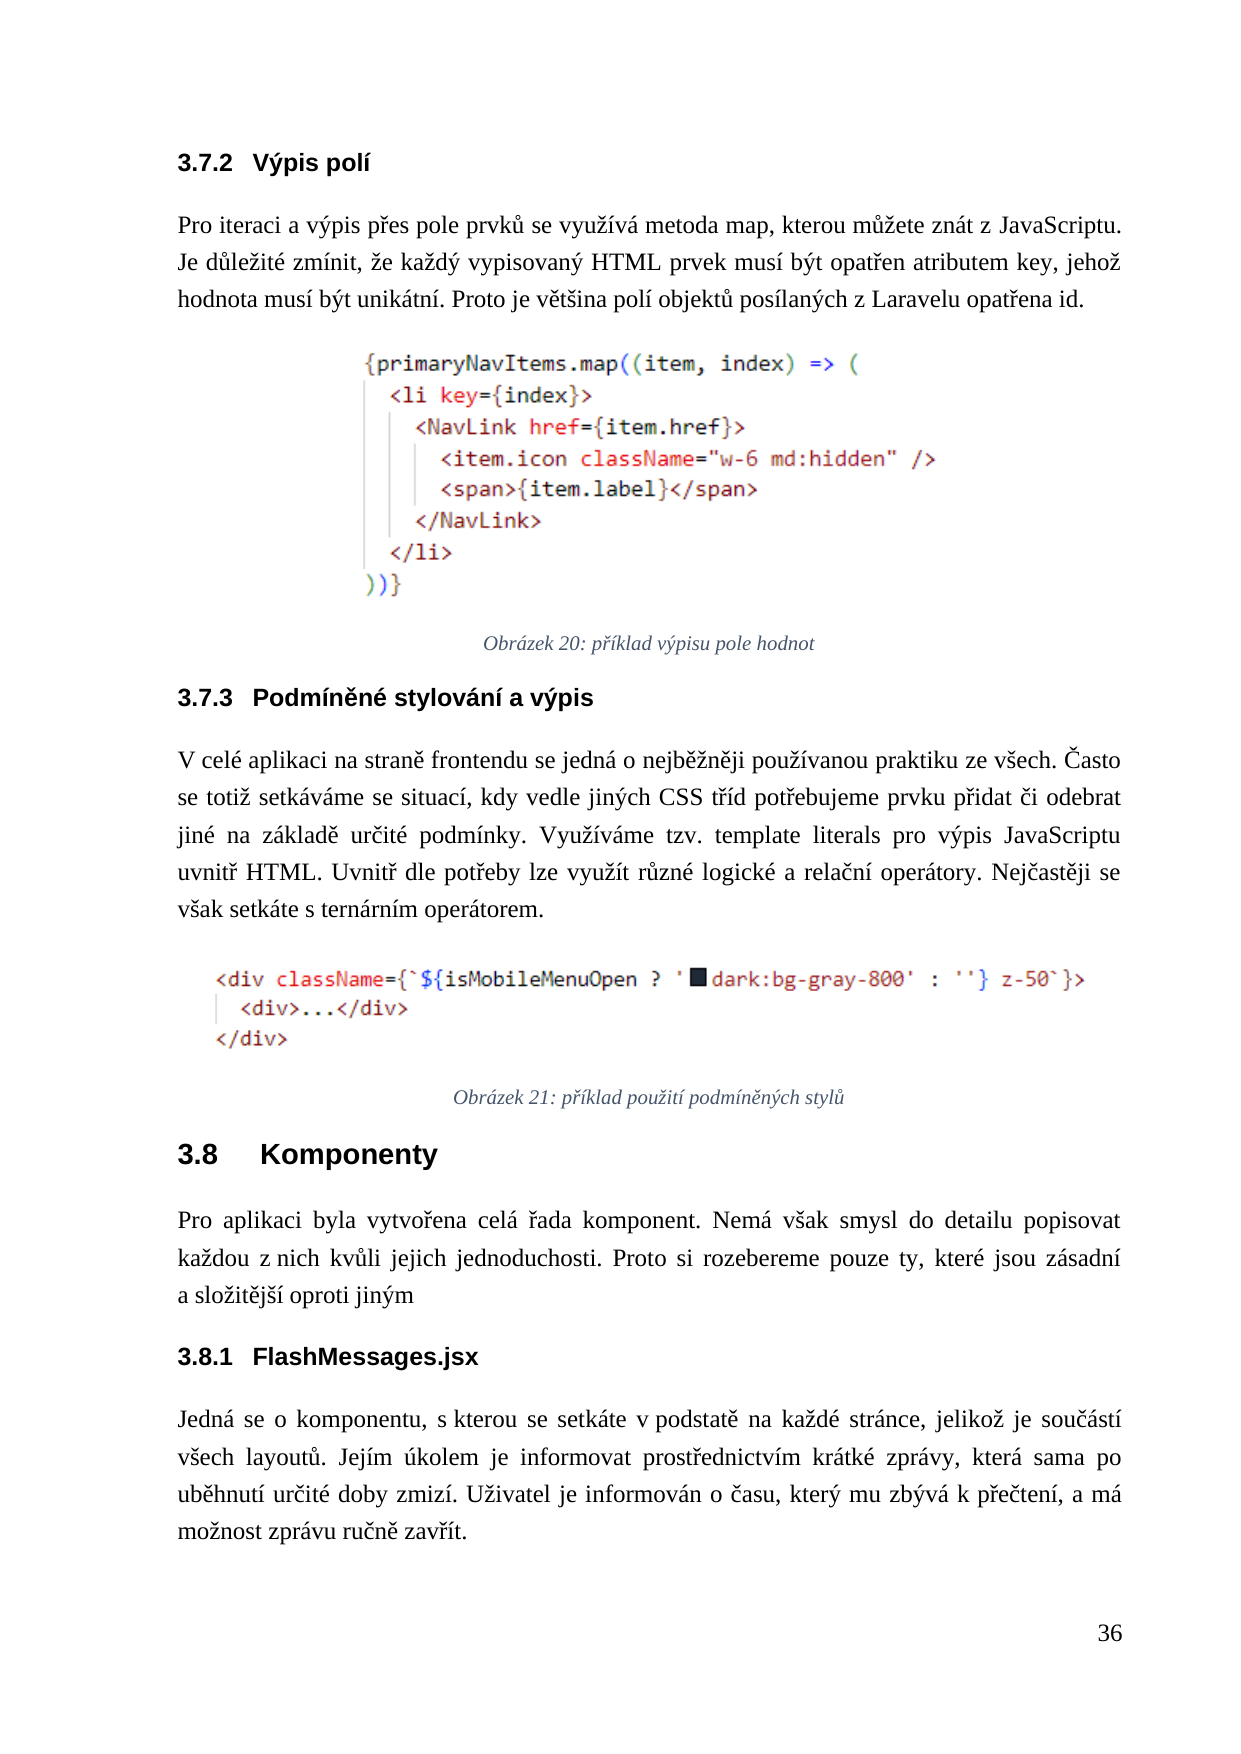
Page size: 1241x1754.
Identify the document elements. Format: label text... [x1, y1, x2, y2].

text Pro aplikaci byla vytvořena celá řada komponent. Nemá však smysl do detailu popisovat každou z nich kvůli jejich jednoduchosti. Proto si rozebereme pouze ty, které jsou zásadní a složitější oproti jiným [177, 1205, 1122, 1309]
subtitle Podmíněné stylování a výpis [177, 683, 1122, 712]
subtitle FlashMessages.jsx [177, 1342, 1122, 1371]
picture [354, 346, 945, 603]
subtitle Výpis polí [177, 148, 1122, 176]
text V celé aplikaci na straně frontendu se jedná o nejběžněji používanou praktiku ze všech. Často se totiž setkáváme se situací, kdy vedle jiných CSS tříd potřebujeme prvku přidat či odebrat jiné na základě určité podmínky. Využíváme tzv. template literals pro výpis JavaScriptu uvnitř HTML. Uvnitř dle potřeby lze využít různé logické a relační operátory. Nejčastěji se však setkáte s ternárním operátorem. [177, 745, 1122, 923]
text Jedná se o komponentu, s kterou se setkáte v podstatě na každé stránce, jelikož je součástí všech layoutů. Jejím úkolem je informovat prostřednictvím krátké zprávy, která sama po uběhnutí určité doby zmizí. Uživatel je informován o času, který mu zbývá k přečtení, a má možnost zprávu ručně zavřít. [177, 1404, 1122, 1545]
subtitle Komponenty [177, 1137, 1122, 1170]
text Pro iteraci a výpis přes pole prvků se využívá metoda map, kterou můžete znát z JavaScriptu. Je důležité zmínit, že každý vypisovaný HTML prvek musí být opatřen atributem key, jehož hodnota musí být unikátní. Proto je většina polí objektů posílaných z Laravelu opatřena id. [177, 210, 1122, 313]
picture [208, 956, 1091, 1057]
